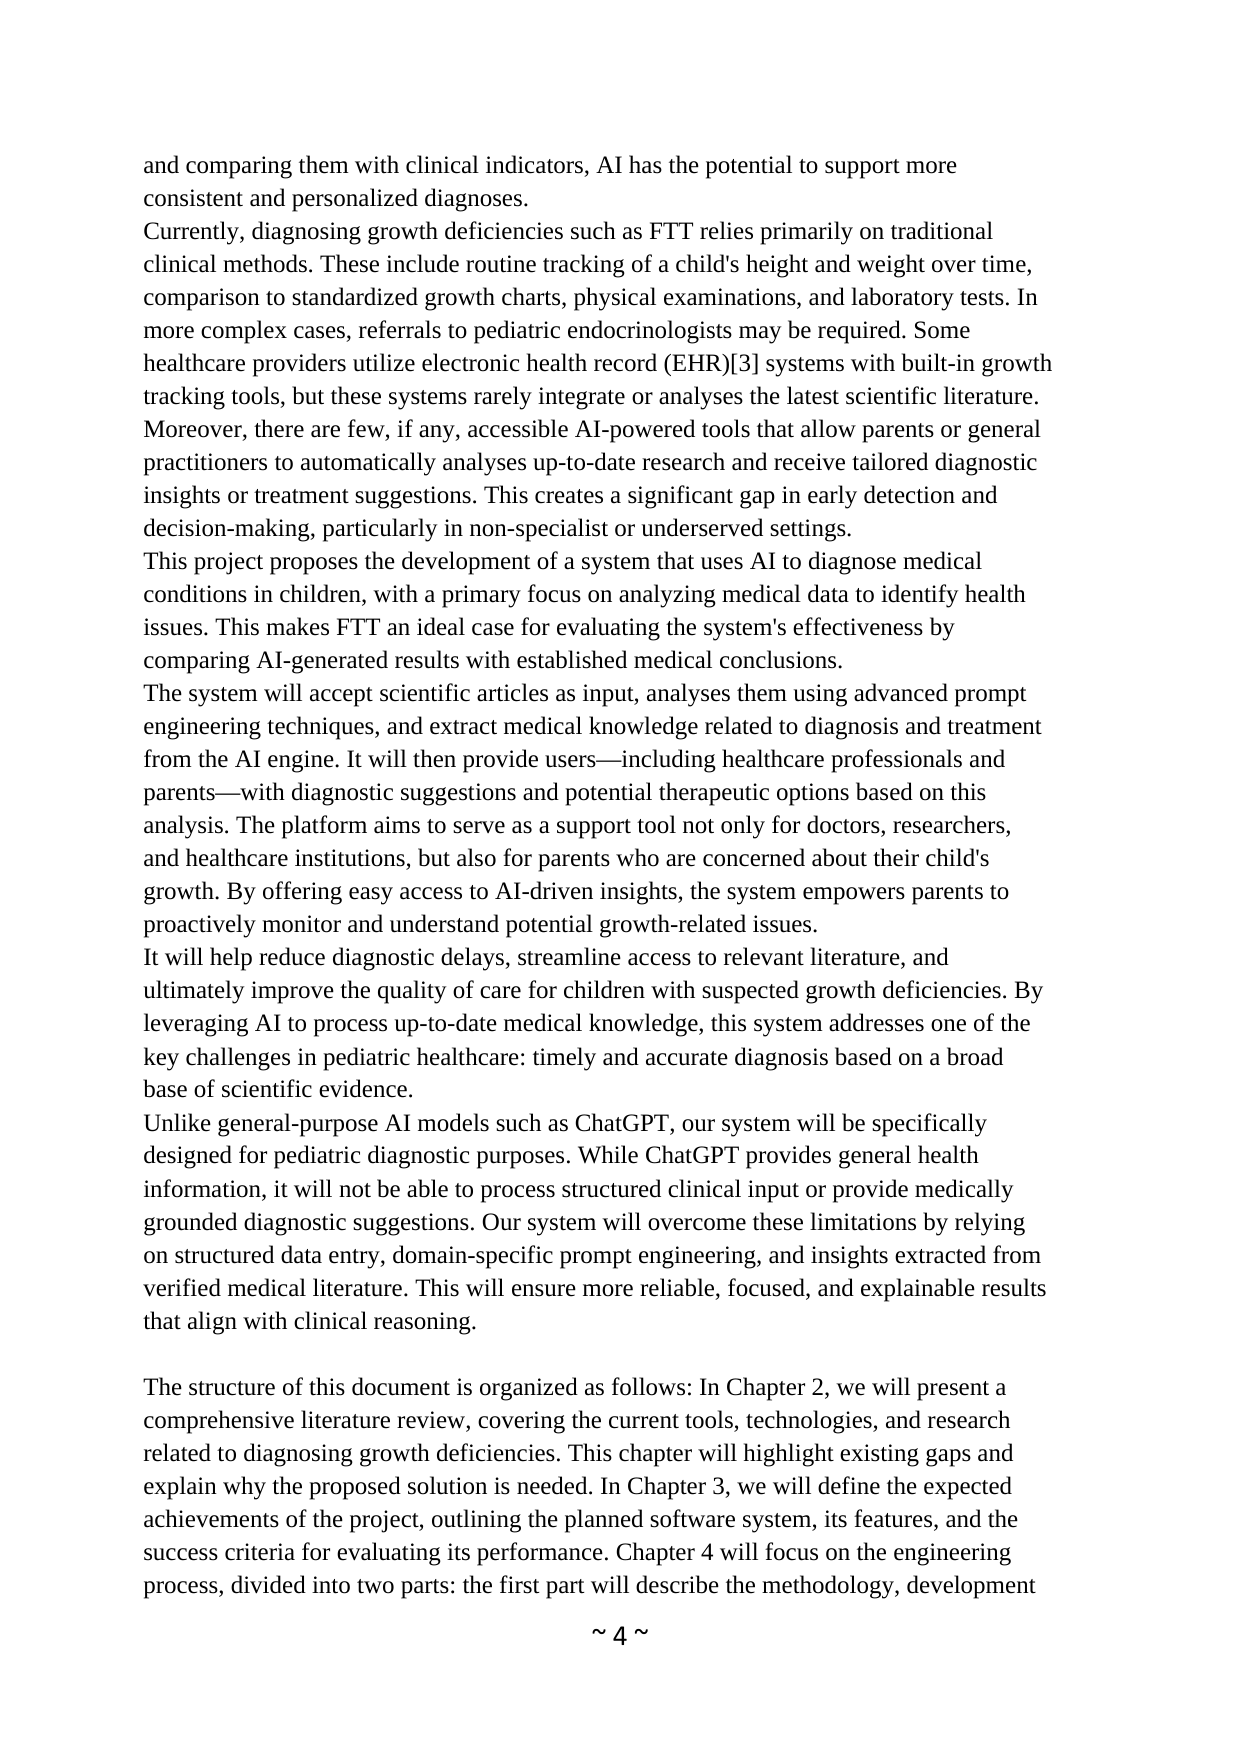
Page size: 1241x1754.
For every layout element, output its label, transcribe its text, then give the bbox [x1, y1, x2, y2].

text Unlike general-purpose AI models such as ChatGPT, our system will be specifically designed for pediatric diagnostic purposes. While ChatGPT provides general health information, it will not be able to process structured clinical input or provide medically grounded diagnostic suggestions. Our system will overcome these limitations by relying on structured data entry, domain-specific prompt engineering, and insights extracted from verified medical literature. This will ensure more reliable, focused, and explainable results that align with clinical reasoning. [143, 1108, 1053, 1334]
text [143, 150, 1053, 212]
text It will help reduce diagnostic delays, streamline access to relevant literature, and ultimately improve the quality of care for children with suspected growth deficiencies. By leveraging AI to process up-to-date medical knowledge, this system addresses one of the key challenges in pediatric healthcare: timely and accurate diagnosis based on a broad base of scientific evidence. [143, 942, 1053, 1103]
text This project proposes the development of a system that uses AI to diagnose medical conditions in children, with a primary focus on analyzing medical data to identify health issues. This makes FTT an ideal case for evaluating the system's effectiveness by comparing AI-generated results with established medical conclusions. [143, 546, 1053, 674]
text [143, 1372, 1053, 1599]
text Currently, diagnosing growth deficiencies such as FTT relies primarily on traditional clinical methods. These include routine tracking of a child's height and weight over time, comparison to standardized growth charts, physical examinations, and laboratory tests. In more complex cases, referrals to pediatric endocrinologists may be required. Some healthcare providers utilize electronic health record (EHR)[3] systems with built-in growth tracking tools, but these systems rarely integrate or analyses the latest scientific literature. Moreover, there are few, if any, accessible AI-powered tools that allow parents or general practitioners to automatically analyses up-to-date research and receive tailored diagnostic insights or treatment suggestions. This creates a significant gap in early detection and decision-making, particularly in non-specialist or underserved settings. [143, 216, 1053, 542]
text The system will accept scientific articles as input, analyses them using advanced prompt engineering techniques, and extract medical knowledge related to diagnosis and treatment from the AI engine. It will then provide users—including healthcare professionals and parents—with diagnostic suggestions and potential therapeutic options based on this analysis. The platform aims to serve as a support tool not only for doctors, researchers, and healthcare institutions, but also for parents who are concerned about their child's growth. By offering easy access to AI-driven insights, the system empowers parents to proactively monitor and understand potential growth-related issues. [143, 678, 1053, 938]
